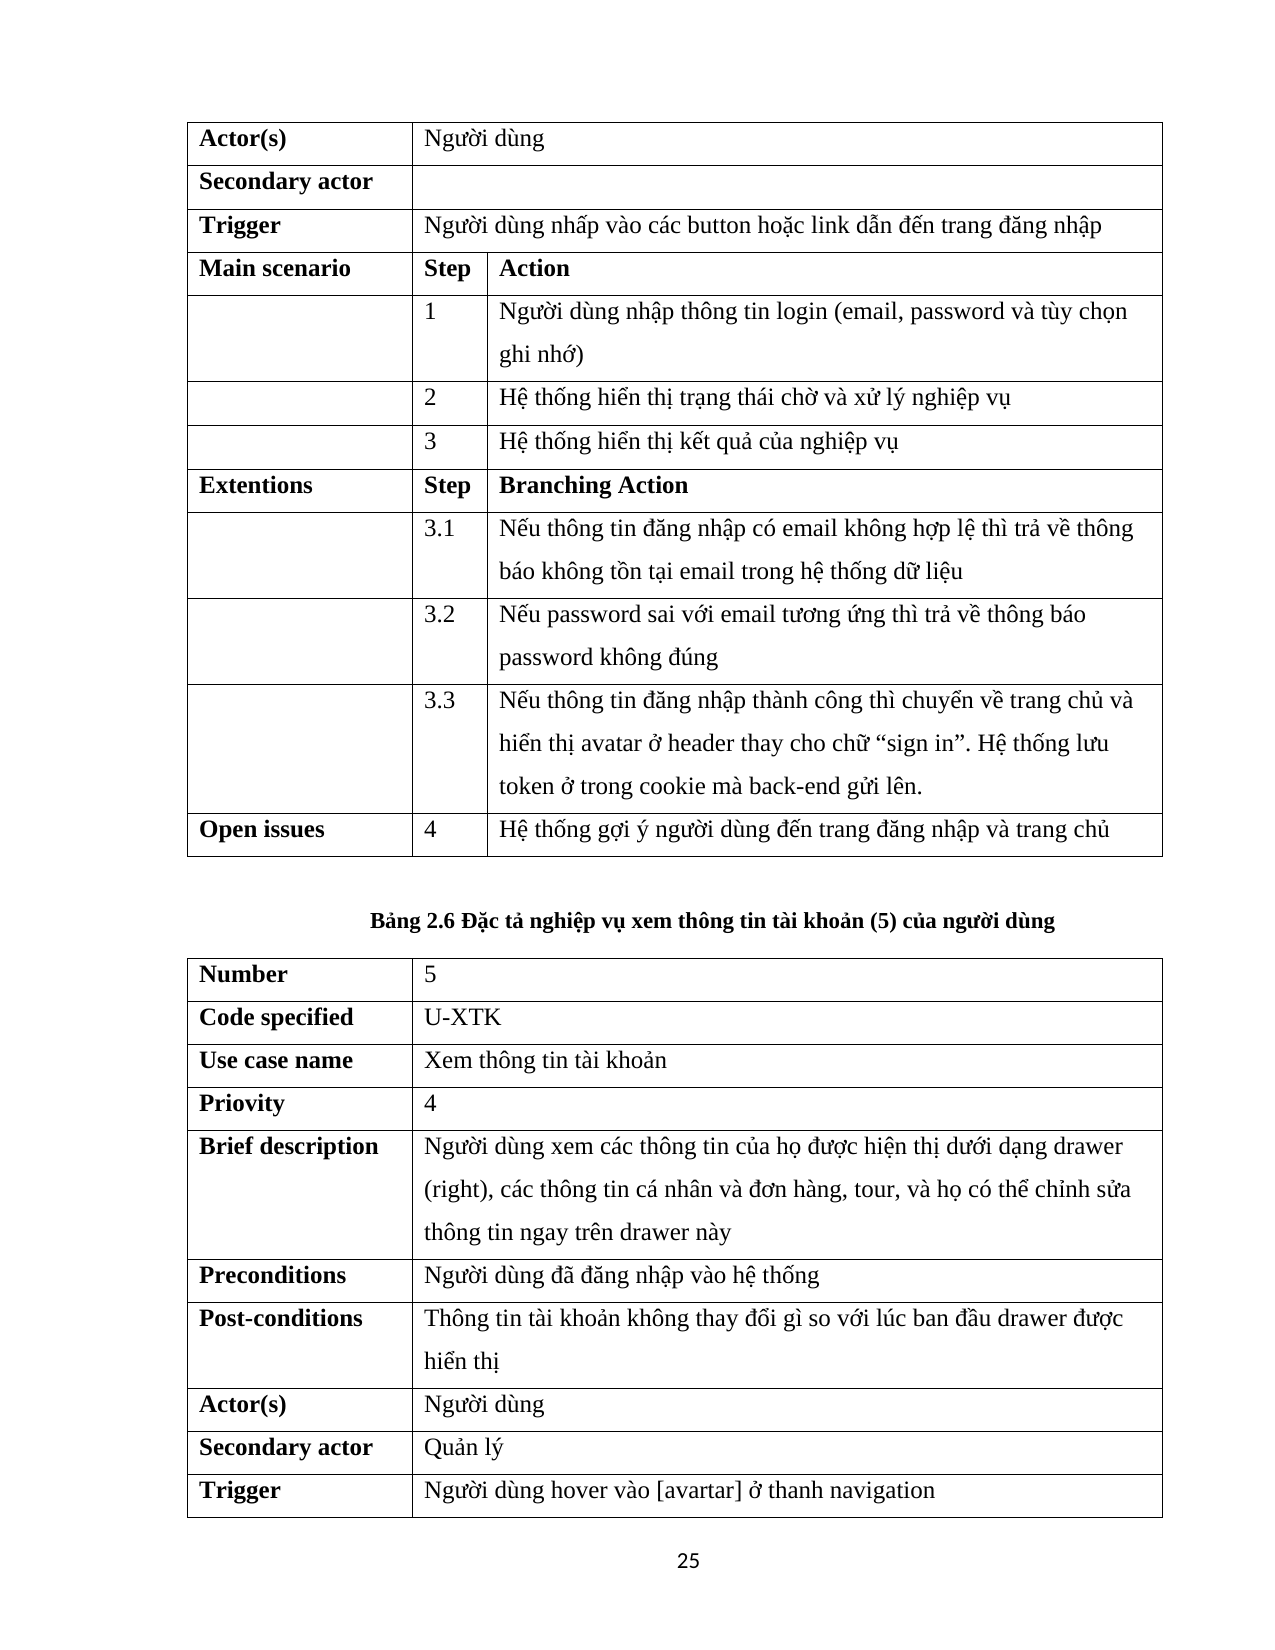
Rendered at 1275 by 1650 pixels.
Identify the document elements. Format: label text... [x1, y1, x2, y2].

table_cell Người dùng nhập thông tin login (email, password và tùy chọn ghi nhớ) [488, 296, 1162, 381]
table_header 5 [413, 959, 1162, 1001]
table_cell Actor(s) [188, 123, 412, 165]
table_cell Step [413, 253, 487, 295]
table_cell Action [488, 253, 1162, 295]
table_cell Thông tin tài khoản không thay đổi gì so với lúc ban đầu drawer được hiển thị [413, 1303, 1162, 1388]
table_cell Priovity [188, 1088, 412, 1130]
table_cell 4 [413, 1088, 1162, 1130]
table_cell Post-conditions [188, 1303, 412, 1388]
table_cell Trigger [188, 210, 412, 252]
table_header Number [188, 959, 412, 1001]
table_cell Secondary actor [188, 166, 412, 209]
table_cell Brief description [188, 1131, 412, 1259]
table_cell 3 [413, 426, 487, 469]
table_cell Nếu thông tin đăng nhập thành công thì chuyển về trang chủ và hiển thị avatar ở header thay cho chữ “sign in”. Hệ thống lưu token ở trong cookie mà back-end gửi lên. [488, 685, 1162, 813]
table_cell Code specified [188, 1002, 412, 1044]
table_cell Nếu password sai với email tương ứng thì trả về thông báo password không đúng [488, 599, 1162, 684]
table_cell 1 [413, 296, 487, 381]
table_cell 3.3 [413, 685, 487, 813]
table_cell Nếu thông tin đăng nhập có email không hợp lệ thì trả về thông báo không tồn tại email trong hệ thống dữ liệu [488, 513, 1162, 598]
table_cell U-XTK [413, 1002, 1162, 1044]
table_cell Người dùng [413, 1389, 1162, 1431]
table_cell Actor(s) [188, 1389, 412, 1431]
table_cell Xem thông tin tài khoản [413, 1045, 1162, 1087]
table_cell [188, 426, 412, 469]
table_cell 2 [413, 382, 487, 425]
table_cell Step [413, 470, 487, 512]
table_cell Người dùng xem các thông tin của họ được hiện thị dưới dạng drawer (right), các thông tin cá nhân và đơn hàng, tour, và họ có thể chỉnh sửa thông tin ngay trên drawer này [413, 1131, 1162, 1259]
table_cell [188, 599, 412, 684]
table_cell Open issues [188, 814, 412, 856]
table_cell Người dùng nhấp vào các button hoặc link dẫn đến trang đăng nhập [413, 210, 1162, 252]
table_cell 3.1 [413, 513, 487, 598]
table_cell Branching Action [488, 470, 1162, 512]
table_cell [413, 166, 1162, 209]
table_cell Người dùng đã đăng nhập vào hệ thống [413, 1260, 1162, 1302]
table_cell Secondary actor [188, 1432, 412, 1474]
table_cell Hệ thống gợi ý người dùng đến trang đăng nhập và trang chủ [488, 814, 1162, 856]
table_cell Người dùng hover vào [avartar] ở thanh navigation [413, 1475, 1162, 1517]
table_cell Người dùng [413, 123, 1162, 165]
table_cell [188, 685, 412, 813]
table_cell [188, 382, 412, 425]
subtitle Bảng 2.6 Đặc tả nghiệp vụ xem thông tin tài khoản (5) của người dùng [262, 907, 1162, 933]
table_cell Use case name [188, 1045, 412, 1087]
table_cell Main scenario [188, 253, 412, 295]
table_cell Hệ thống hiển thị kết quả của nghiệp vụ [488, 426, 1162, 469]
table_cell Hệ thống hiển thị trạng thái chờ và xử lý nghiệp vụ [488, 382, 1162, 425]
table_cell Extentions [188, 470, 412, 512]
table_cell [188, 296, 412, 381]
table_cell Preconditions [188, 1260, 412, 1302]
table_cell Quản lý [413, 1432, 1162, 1474]
table_cell [188, 513, 412, 598]
table_cell 3.2 [413, 599, 487, 684]
table_cell 4 [413, 814, 487, 856]
table_cell Trigger [188, 1475, 412, 1517]
